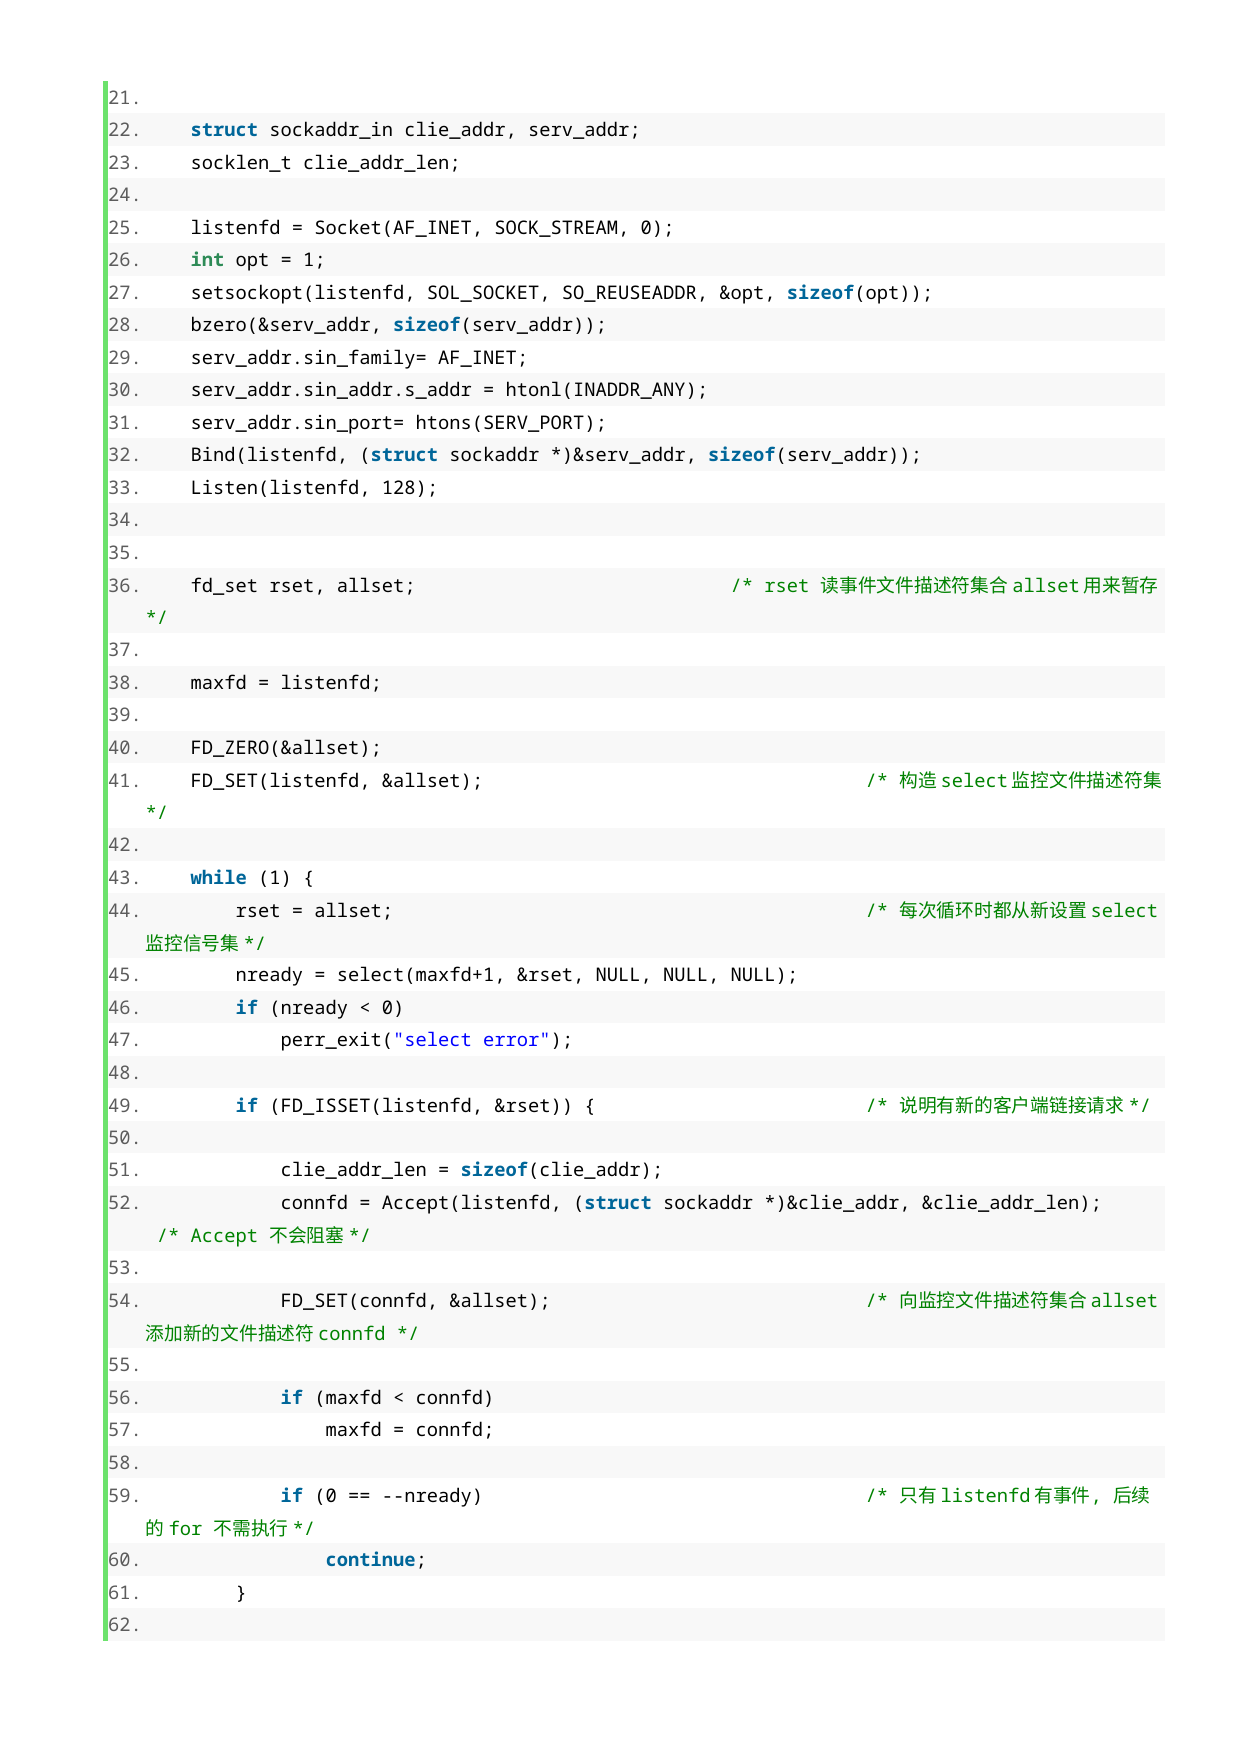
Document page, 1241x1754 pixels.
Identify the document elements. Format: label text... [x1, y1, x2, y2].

list maxfd = listenfd; [108, 666, 1165, 698]
list clie_addr_len = sizeof(clie_addr); [108, 1153, 1165, 1186]
list listenfd = Socket(AF_INET, SOCK_STREAM, 0); [108, 211, 1165, 243]
list setsockopt(listenfd, SOL_SOCKET, SO_REUSEADDR, &opt, sizeof(opt)); [108, 276, 1165, 308]
list rset = allset; /* 每次循环时都从新设置select监控信号集 */ [108, 893, 1165, 958]
list if (0 == --nready) /* 只有listenfd有事件, 后续的 for 不需执行 */ [108, 1478, 1165, 1543]
list socklen_t clie_addr_len; [108, 146, 1165, 178]
list if (nready < 0) [108, 991, 1165, 1023]
list } [108, 1576, 1165, 1608]
list int opt = 1; [108, 243, 1165, 276]
list serv_addr.sin_family= AF_INET; [108, 341, 1165, 373]
list Listen(listenfd, 128); [108, 471, 1165, 503]
list FD_SET(connfd, &allset); /* 向监控文件描述符集合allset添加新的文件描述符connfd */ [108, 1283, 1165, 1348]
list if (FD_ISSET(listenfd, &rset)) { /* 说明有新的客户端链接请求 */ [108, 1088, 1165, 1121]
list while (1) { [108, 861, 1165, 893]
list serv_addr.sin_port= htons(SERV_PORT); [108, 406, 1165, 438]
list maxfd = connfd; [108, 1413, 1165, 1446]
list continue; [108, 1543, 1165, 1576]
list nready = select(maxfd+1, &rset, NULL, NULL, NULL); [108, 958, 1165, 991]
list serv_addr.sin_addr.s_addr = htonl(INADDR_ANY); [108, 373, 1165, 406]
list if (maxfd < connfd) [108, 1381, 1165, 1413]
list bzero(&serv_addr, sizeof(serv_addr)); [108, 308, 1165, 341]
list Bind(listenfd, (struct sockaddr *)&serv_addr, sizeof(serv_addr)); [108, 438, 1165, 471]
list perr_exit("select error"); [108, 1023, 1165, 1056]
list struct sockaddr_in clie_addr, serv_addr; [108, 113, 1165, 146]
list connfd = Accept(listenfd, (struct sockaddr *)&clie_addr, &clie_addr_len); /* Accept 不会阻塞 */ [108, 1186, 1165, 1251]
list FD_SET(listenfd, &allset); /* 构造select监控文件描述符集 */ [108, 763, 1165, 828]
list FD_ZERO(&allset); [108, 731, 1165, 763]
list fd_set rset, allset; /* rset 读事件文件描述符集合 allset用来暂存 */ [108, 568, 1165, 633]
